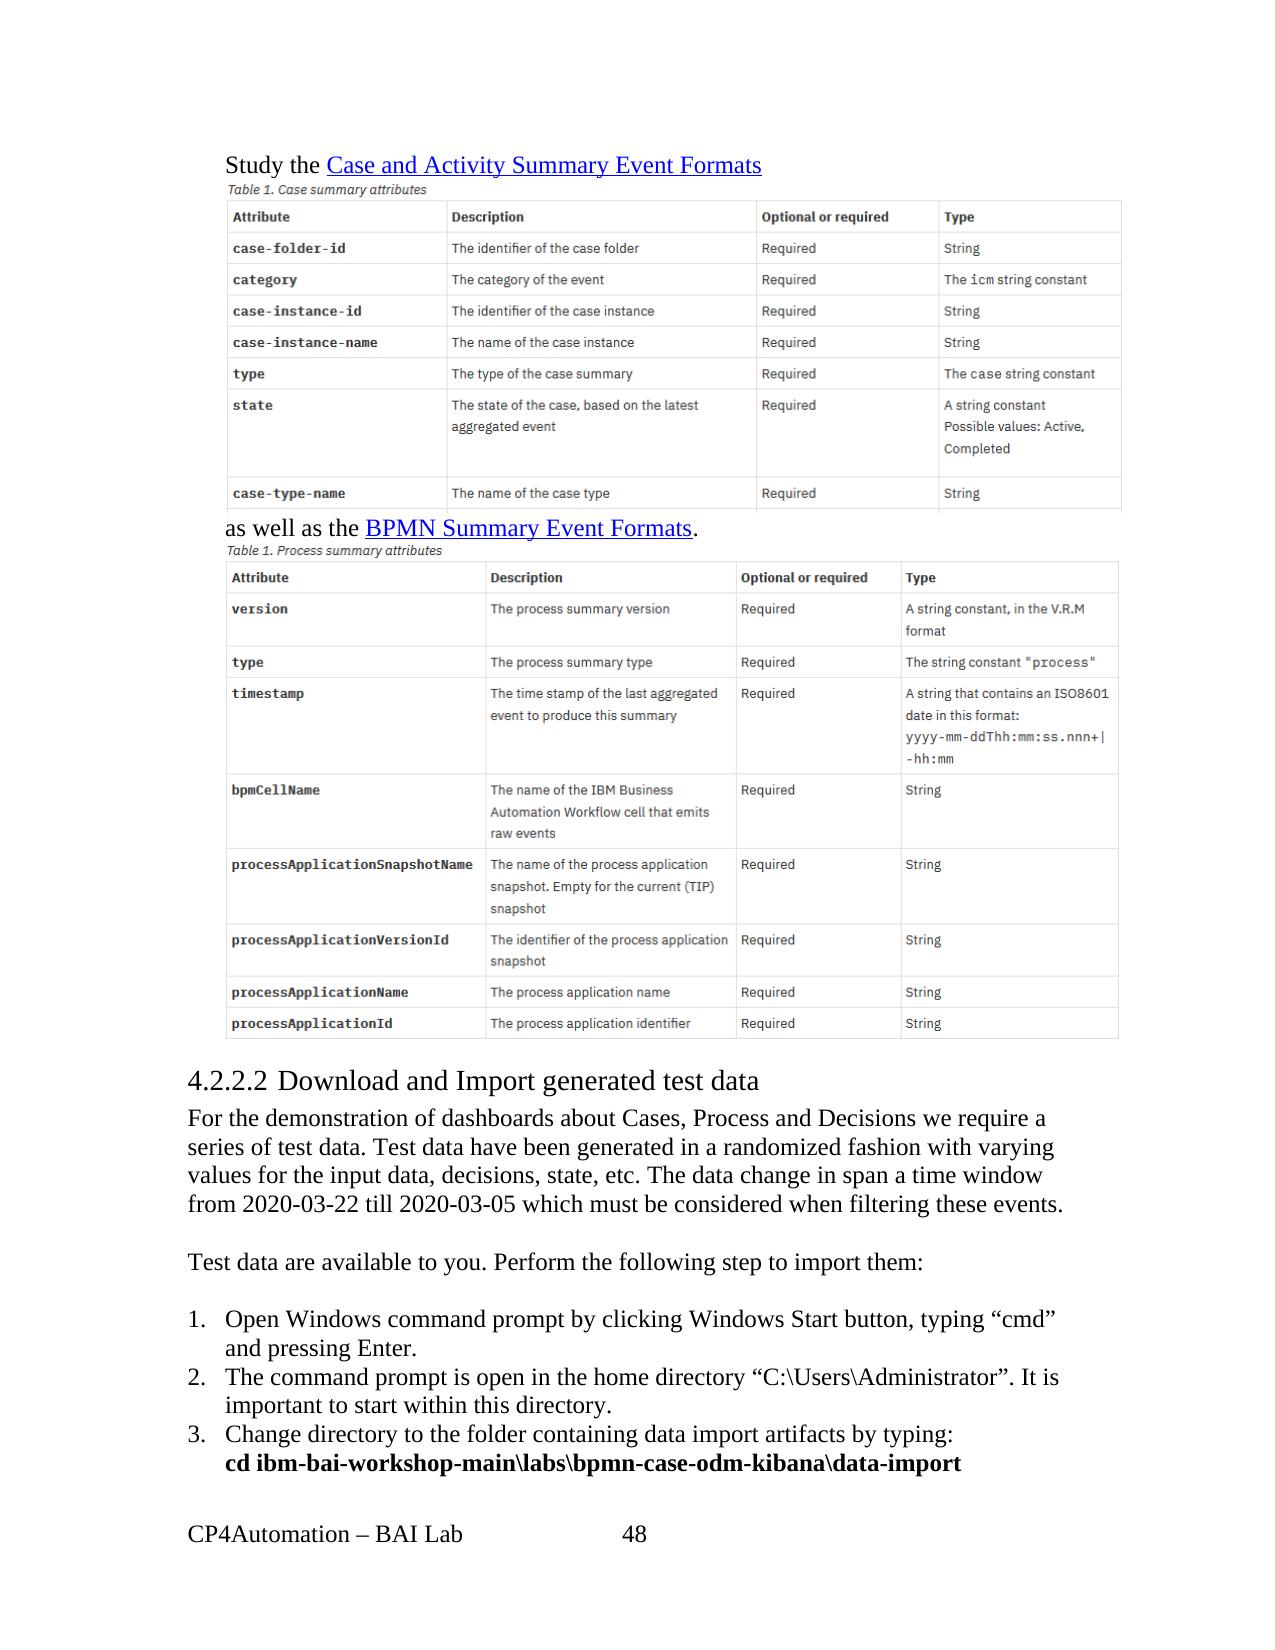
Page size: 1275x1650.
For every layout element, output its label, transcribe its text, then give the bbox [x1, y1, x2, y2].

list The command prompt is open in the home directory “C:\Users\Administrator”. It is important to start within this directory. [187, 1362, 1087, 1419]
picture [225, 541, 1121, 1039]
text For the demonstration of dashboards about Cases, Process and Decisions we require a series of test data. Test data have been generated in a randomized fashion with varying values for the input data, decisions, state, etc. The data change in span a time window from 2020-03-22 till 2020-03-05 which must be considered when filtering these events. [187, 1103, 1087, 1218]
text Study the Case and Activity Summary Event Formats as well as the BPMN Summary Event Formats. [225, 513, 1087, 541]
text Study the Case and Activity Summary Event Formats as well as the BPMN Summary Event Formats. [225, 150, 1087, 178]
list Open Windows command prompt by clicking Windows Start button, typing “cmd” and pressing Enter. [187, 1304, 1087, 1362]
text Test data are available to you. Perform the following step to import them: [187, 1247, 1087, 1275]
picture [225, 178, 1125, 513]
list Change directory to the folder containing data import artifacts by typing: cd ibm-bai-workshop-main\labs\bpmn-case-odm-kibana\data-import [187, 1419, 1087, 1477]
list Download and Import generated test data [187, 1063, 1087, 1097]
